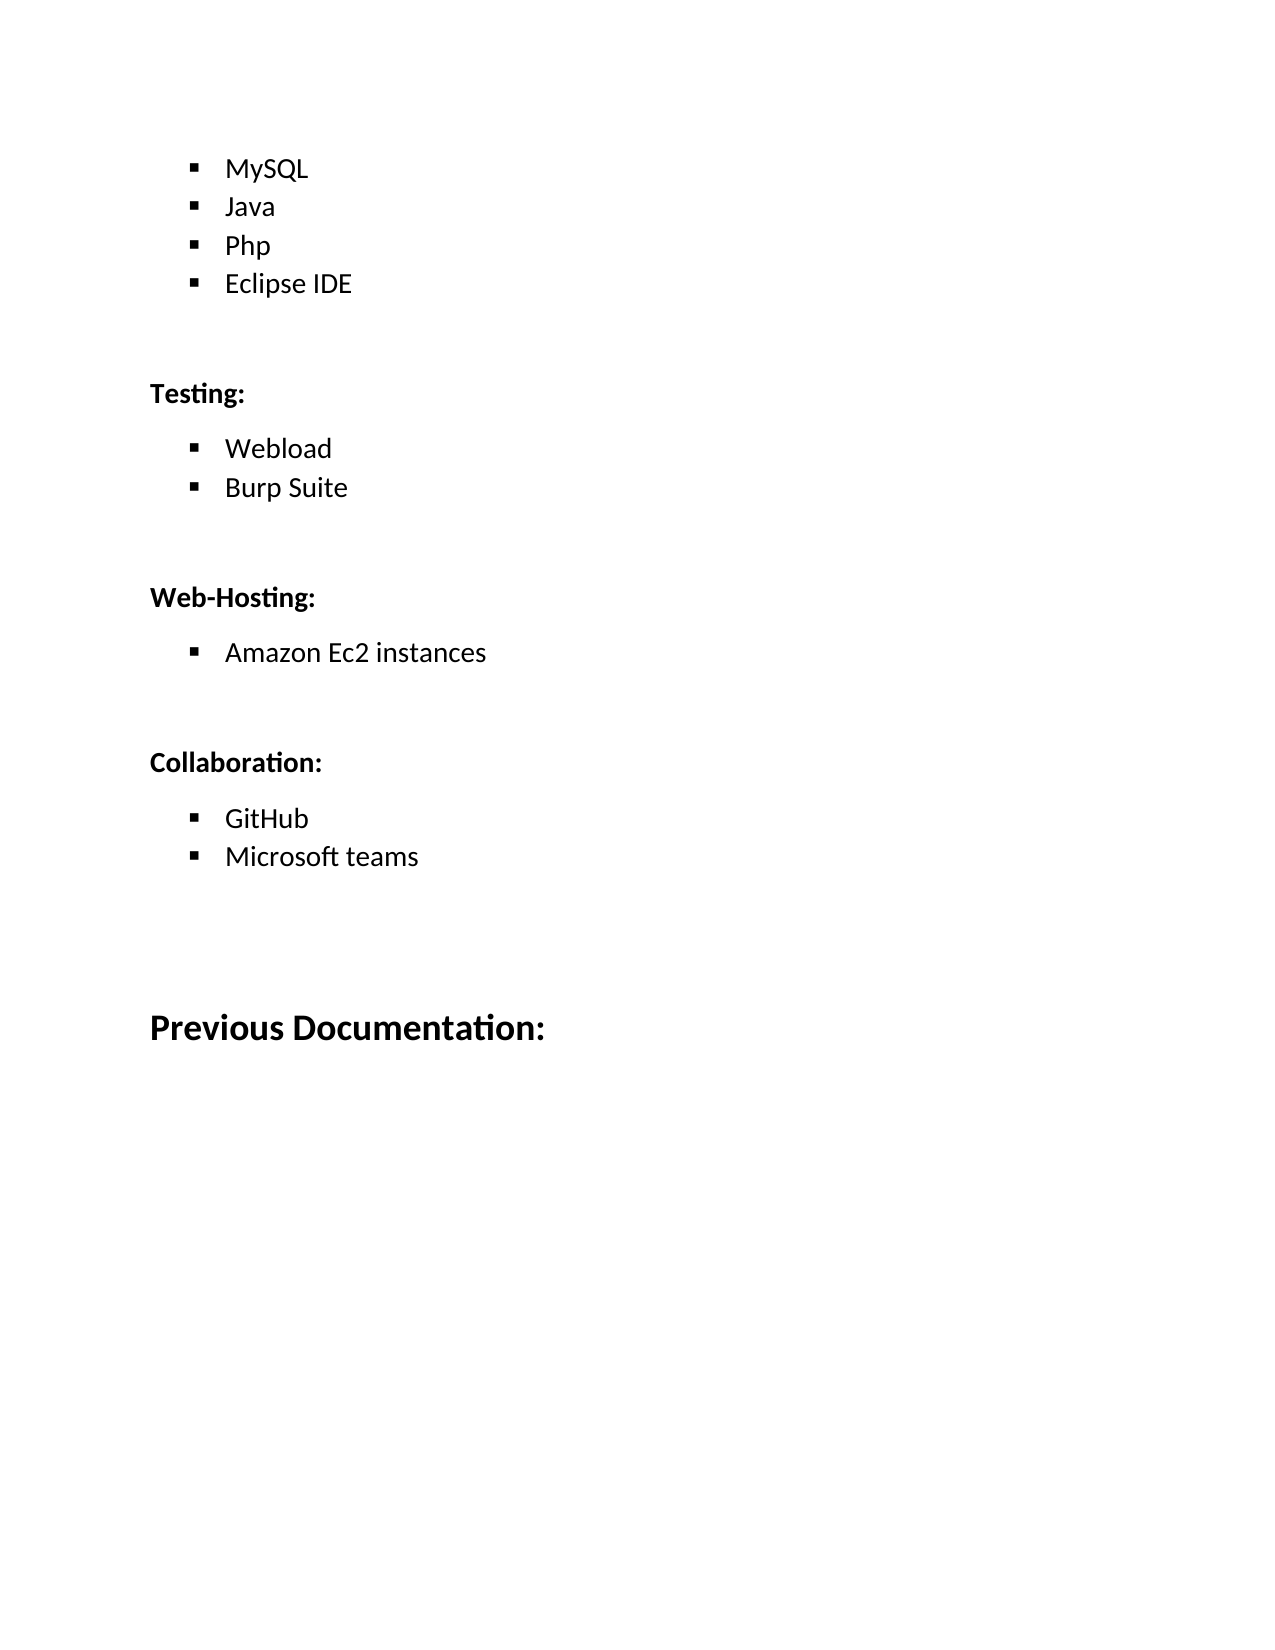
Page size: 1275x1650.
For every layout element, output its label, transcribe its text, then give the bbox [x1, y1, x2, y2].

text Collaboration: [150, 744, 1125, 780]
list Php [187, 227, 1125, 262]
list MySQL [187, 150, 1125, 186]
list Eclipse IDE [187, 265, 1125, 301]
text Testing: [150, 376, 1125, 411]
list Webload [187, 431, 1125, 466]
list GitHub [187, 800, 1125, 835]
text Previous Documentation: [150, 1003, 1125, 1049]
text Web-Hosting: [150, 579, 1125, 615]
list Burp Suite [187, 469, 1125, 505]
list Microsoft teams [187, 838, 1125, 874]
list Java [187, 188, 1125, 224]
list Amazon Ec2 instances [187, 634, 1125, 670]
